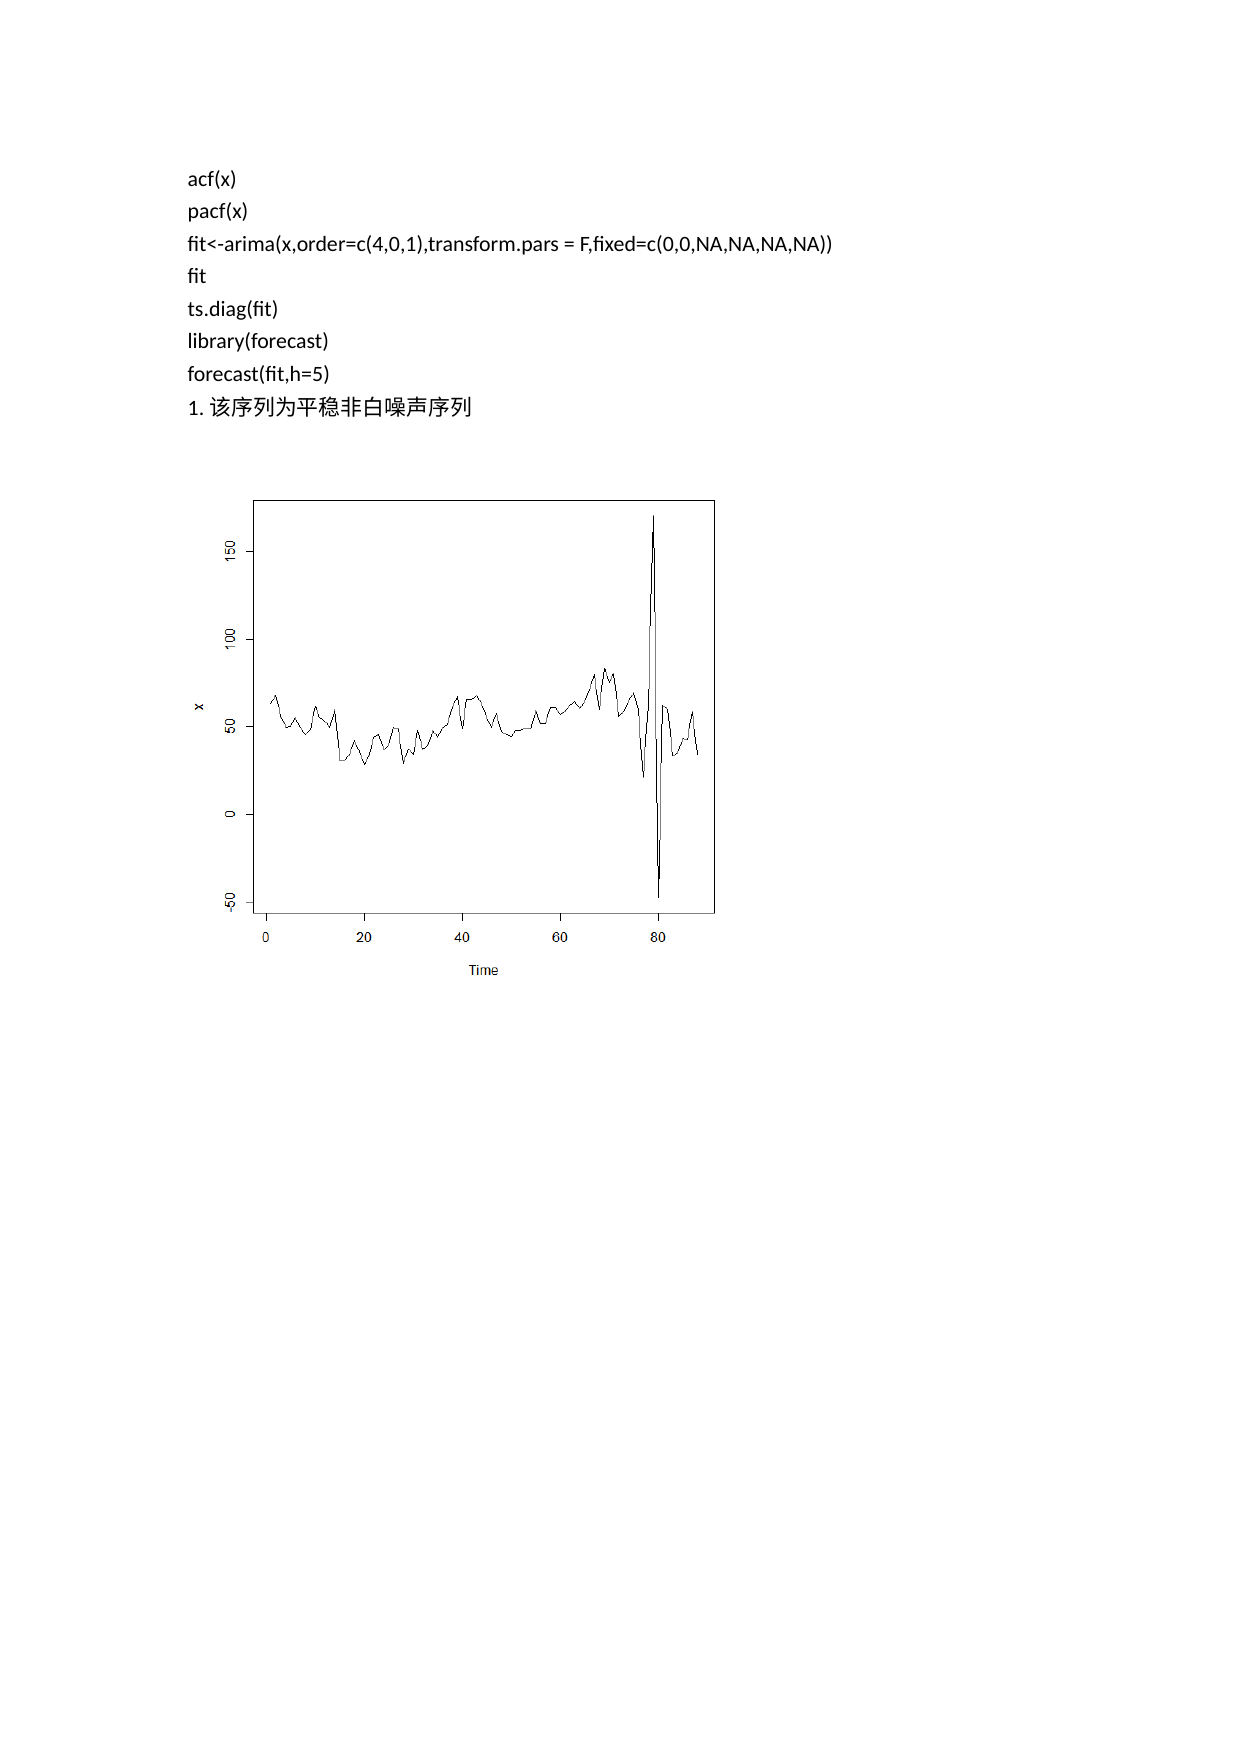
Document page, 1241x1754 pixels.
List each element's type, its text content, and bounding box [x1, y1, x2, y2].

text library(forecast) [187, 324, 1053, 357]
text fit<-arima(x,order=c(4,0,1),transform.pars = F,fixed=c(0,0,NA,NA,NA,NA)) [187, 227, 1053, 259]
picture [187, 434, 748, 995]
text fit [187, 259, 1053, 292]
text forecast(fit,h=5) [187, 357, 1053, 389]
list 该序列为平稳非白噪声序列 [187, 389, 1053, 422]
text pacf(x) [187, 194, 1053, 227]
text acf(x) [187, 162, 1053, 194]
text ts.diag(fit) [187, 292, 1053, 324]
